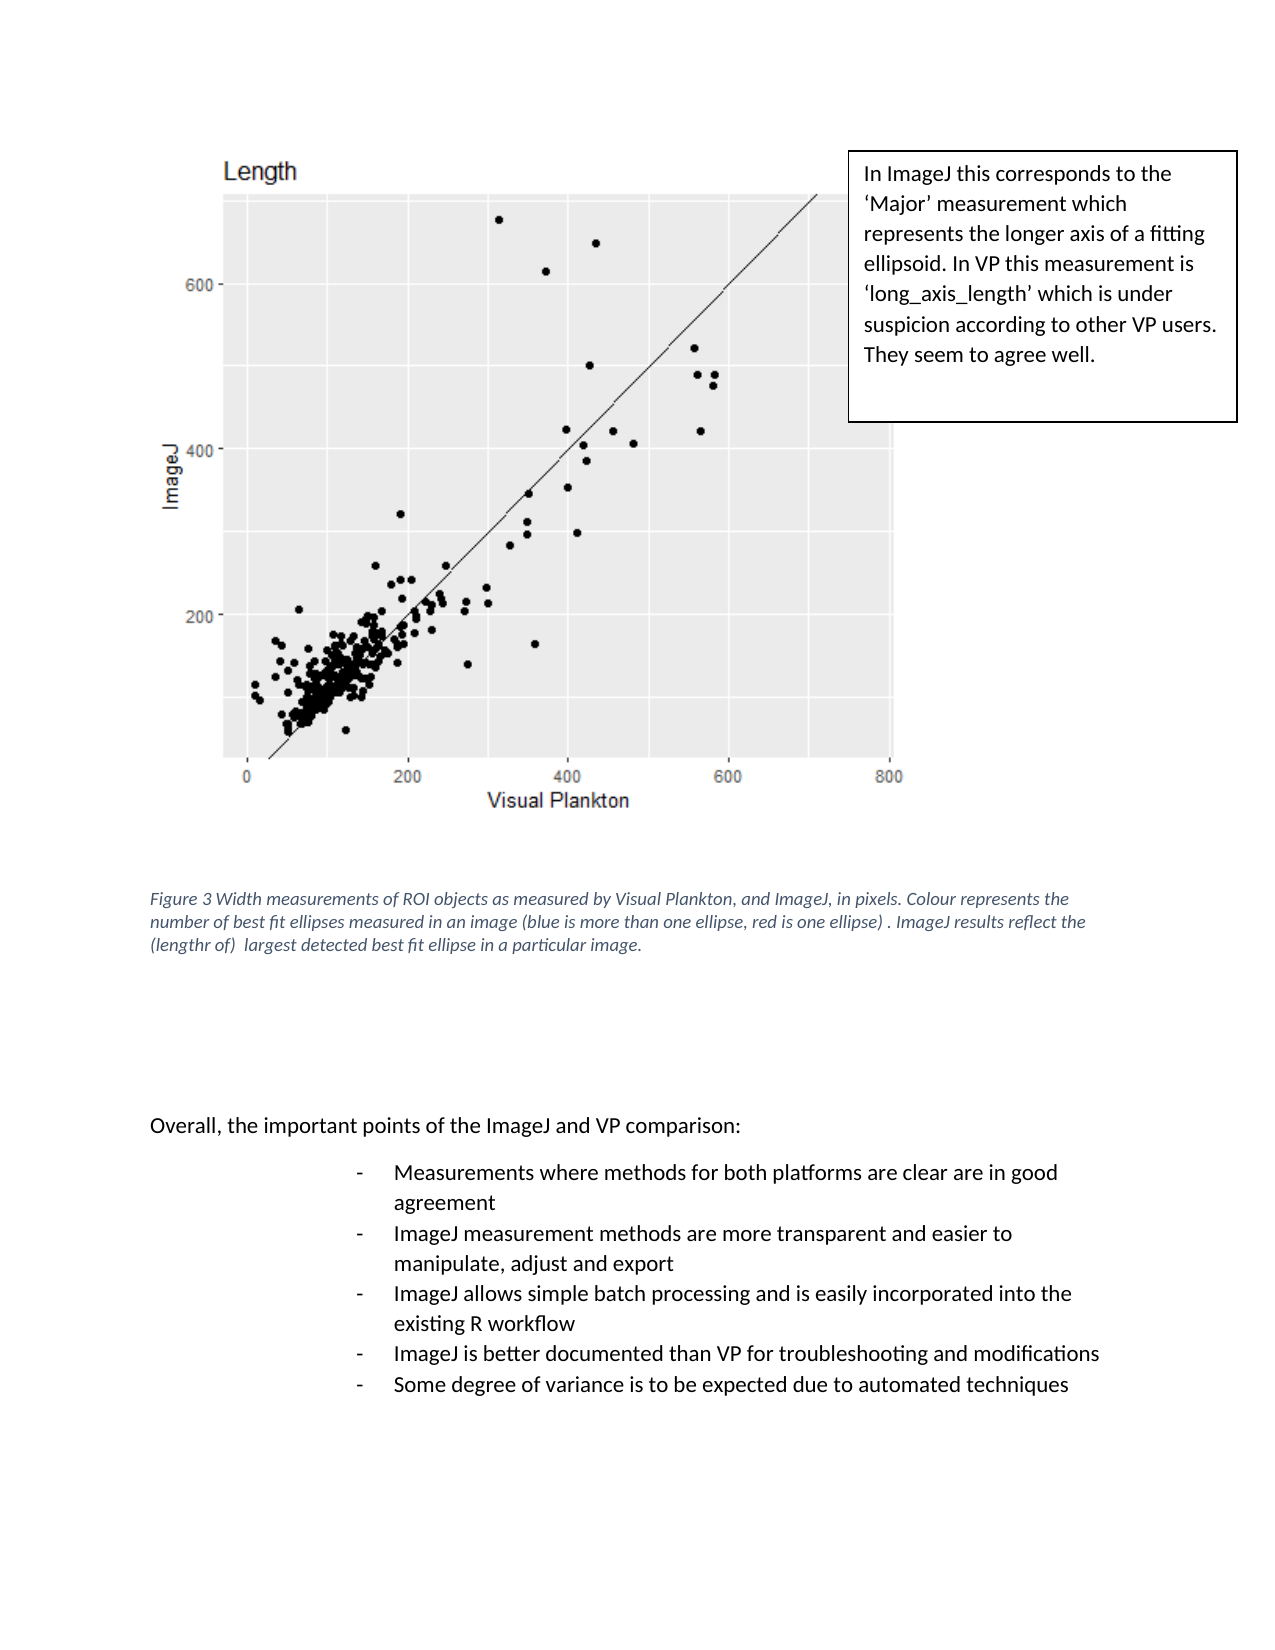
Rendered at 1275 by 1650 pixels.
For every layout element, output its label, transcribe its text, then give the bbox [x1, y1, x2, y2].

list ImageJ allows simple batch processing and is easily incorporated into the existing R workflow [356, 1279, 1125, 1337]
text Overall, the important points of the ImageJ and VP comparison: [150, 1111, 1125, 1139]
list ImageJ is better documented than VP for troubleshooting and modifications [356, 1339, 1125, 1368]
list ImageJ measurement methods are more transparent and easier to manipulate, adjust and export [356, 1219, 1125, 1277]
list Some degree of variance is to be expected due to automated techniques [356, 1370, 1125, 1398]
picture [150, 150, 905, 822]
list Measurements where methods for both platforms are clear are in good agreement [356, 1158, 1125, 1217]
